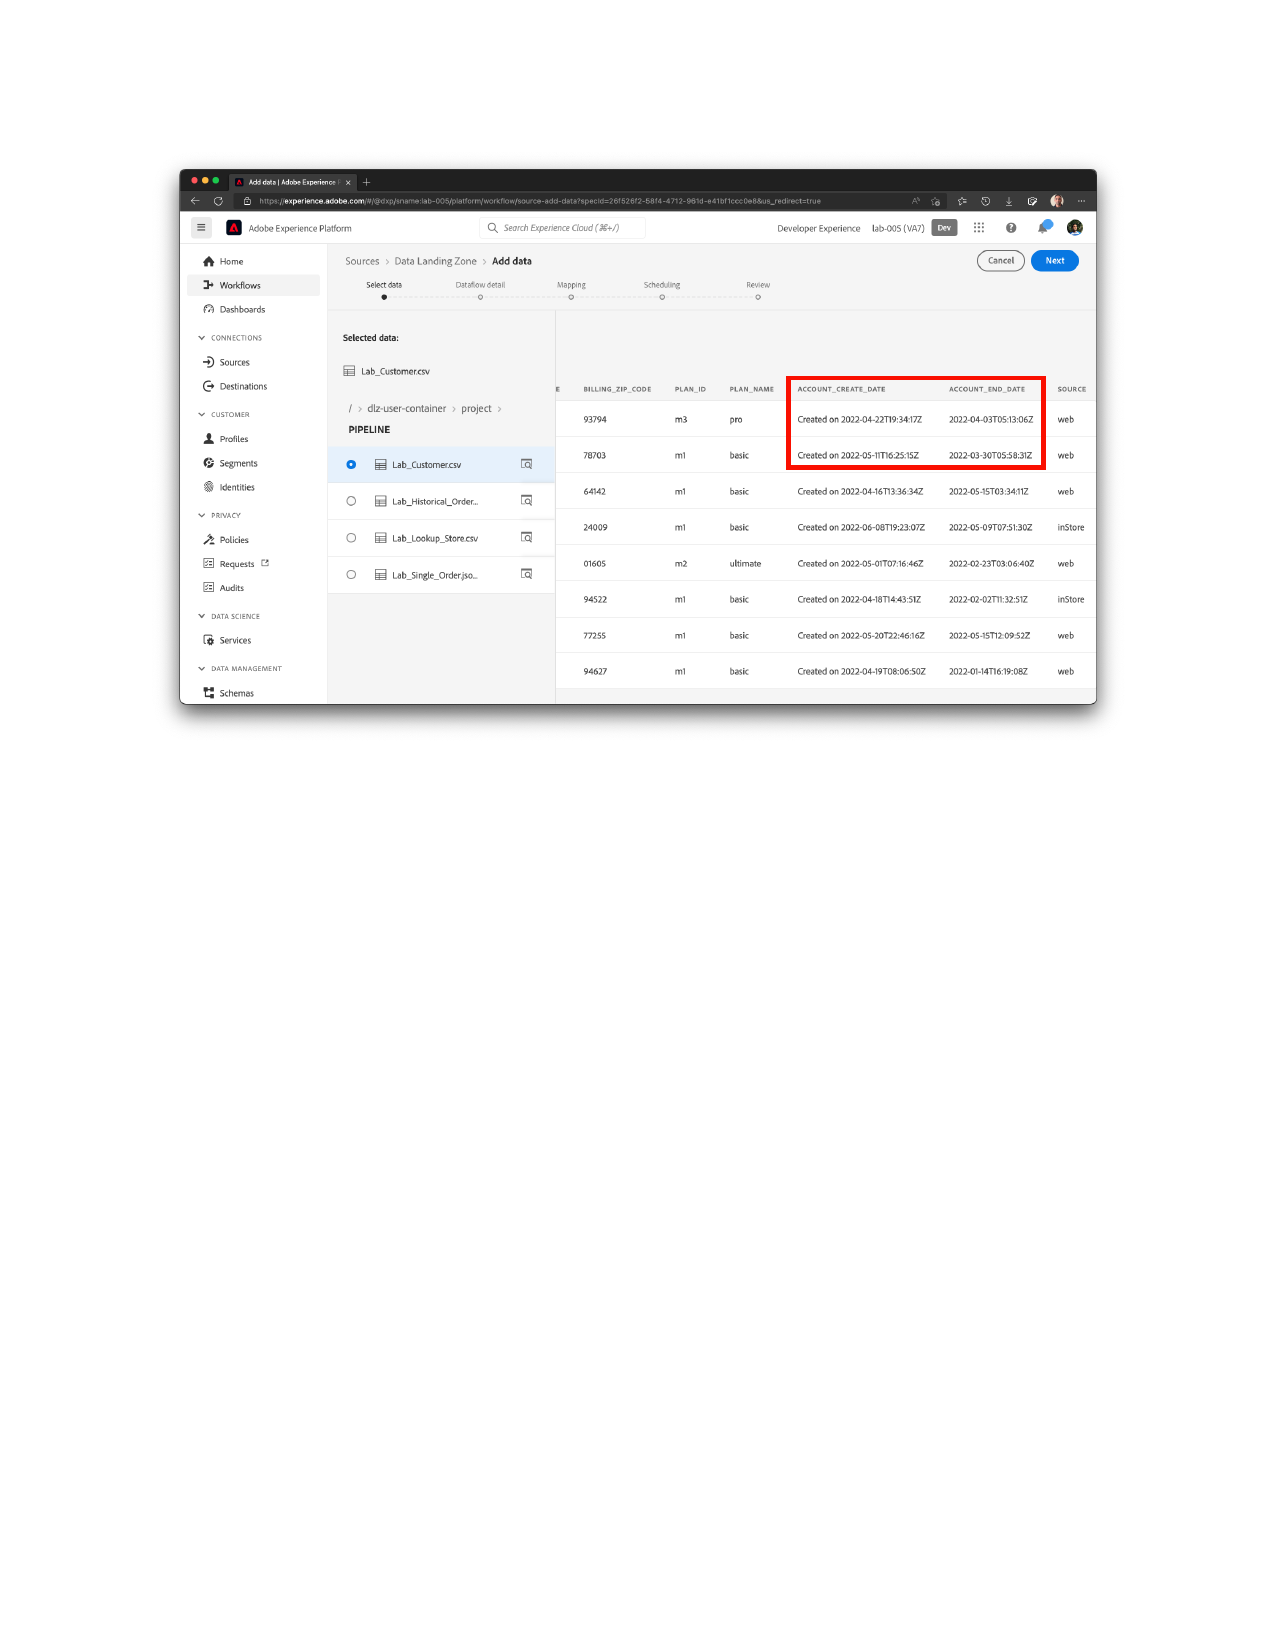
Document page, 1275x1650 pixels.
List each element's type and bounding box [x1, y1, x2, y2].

picture [150, 150, 1125, 743]
